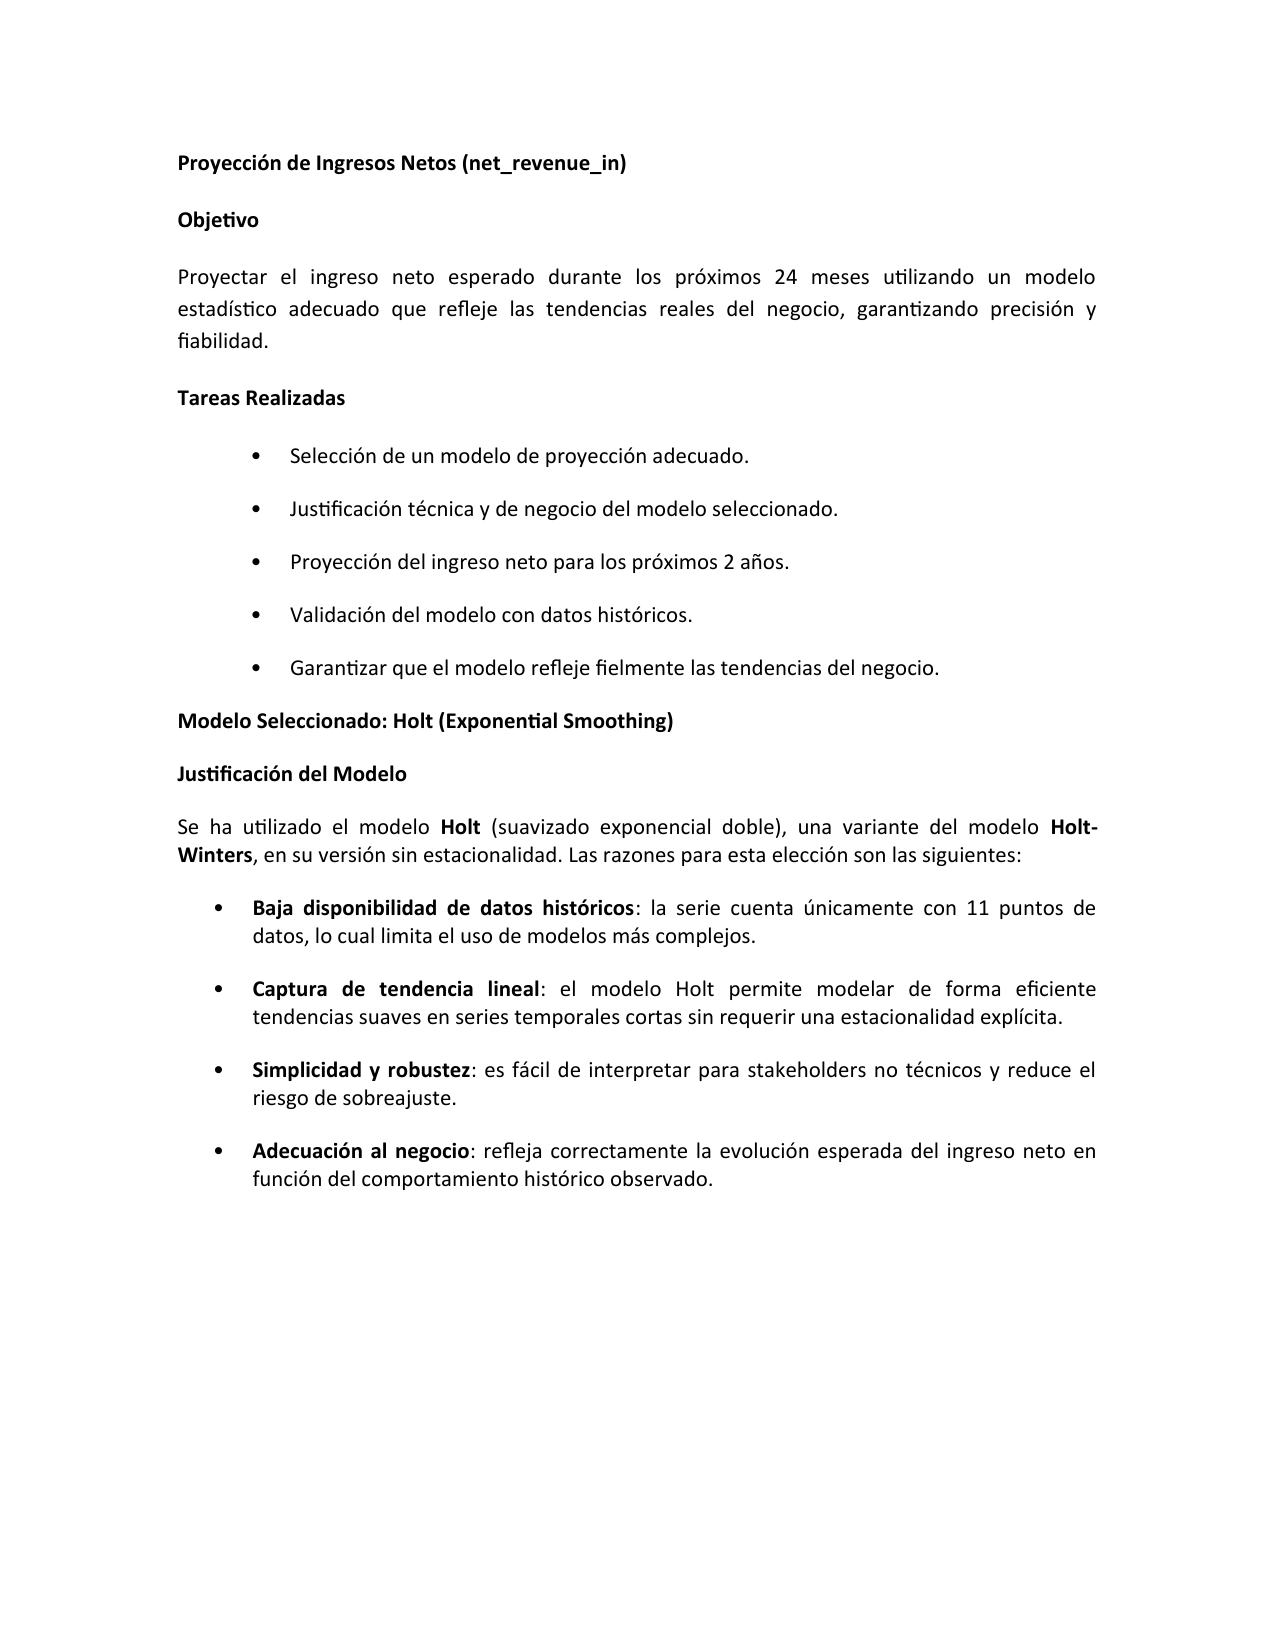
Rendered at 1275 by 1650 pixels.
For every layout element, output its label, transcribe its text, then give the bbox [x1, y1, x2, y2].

text Objetivo [177, 205, 1098, 233]
list Justificación técnica y de negocio del modelo seleccionado. [252, 494, 1098, 522]
list Simplicidad y robustez: es fácil de interpretar para stakeholders no técnicos y reduce el riesgo de sobreajuste. [215, 1055, 1098, 1111]
text Tareas Realizadas [177, 383, 1098, 412]
list Validación del modelo con datos históricos. [252, 600, 1098, 628]
list Baja disponibilidad de datos históricos: la serie cuenta únicamente con 11 puntos de datos, lo cual limita el uso de modelos más complejos. [215, 893, 1098, 949]
list Garantizar que el modelo refleje fielmente las tendencias del negocio. [252, 653, 1098, 681]
list Captura de tendencia lineal: el modelo Holt permite modelar de forma eficiente tendencias suaves en series temporales cortas sin requerir una estacionalidad explícita. [215, 974, 1098, 1030]
text Proyectar el ingreso neto esperado durante los próximos 24 meses utilizando un modelo estadístico adecuado que refleje las tendencias reales del negocio, garantizando precisión y fiabilidad. [177, 262, 1098, 354]
list Adecuación al negocio: refleja correctamente la evolución esperada del ingreso neto en función del comportamiento histórico observado. [215, 1136, 1098, 1192]
text Justificación del Modelo [177, 759, 1098, 787]
text Modelo Seleccionado: Holt (Exponential Smoothing) [177, 706, 1098, 734]
list Selección de un modelo de proyección adecuado. [252, 441, 1098, 469]
list Proyección del ingreso neto para los próximos 2 años. [252, 547, 1098, 575]
text Proyección de Ingresos Netos (net_revenue_in) [177, 148, 1098, 176]
text Se ha utilizado el modelo Holt (suavizado exponencial doble), una variante del modelo Holt-Winters, en su versión sin estacionalidad. Las razones para esta elección son las siguientes: [177, 812, 1098, 868]
